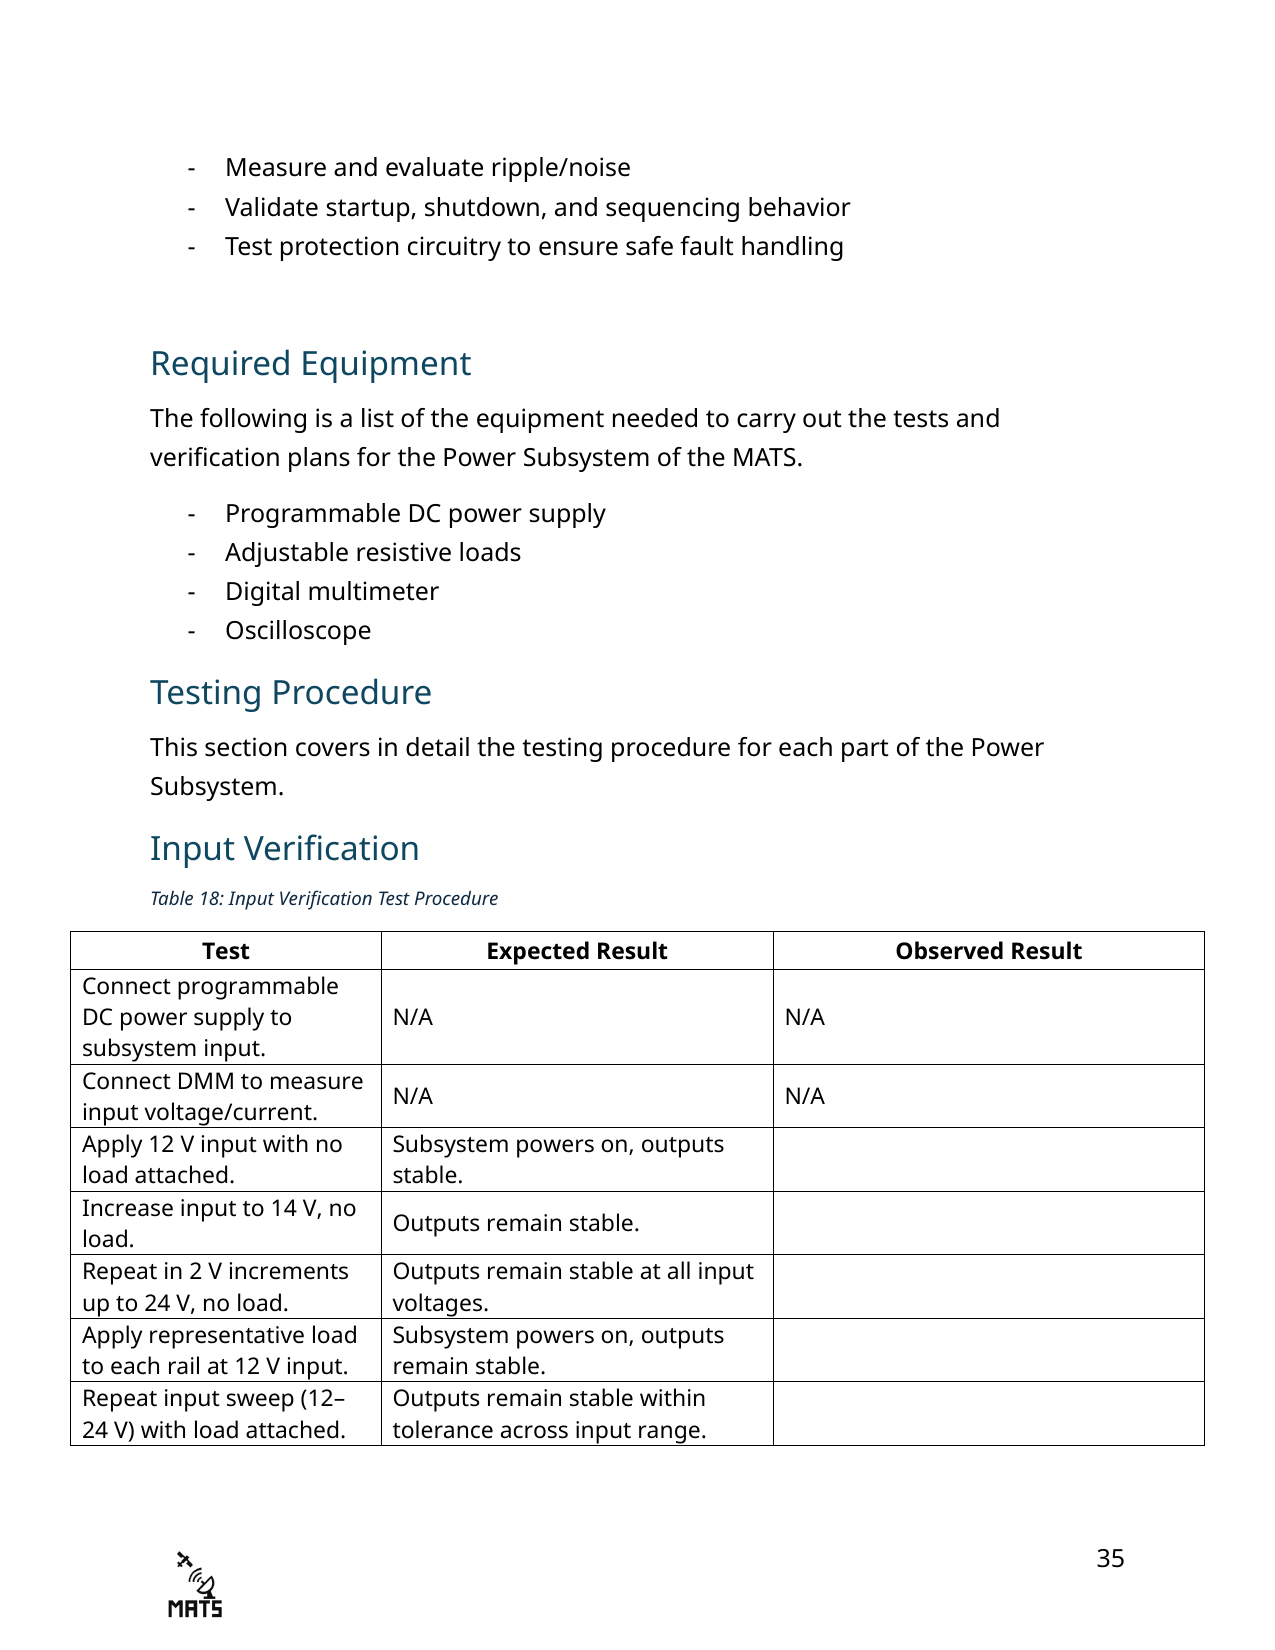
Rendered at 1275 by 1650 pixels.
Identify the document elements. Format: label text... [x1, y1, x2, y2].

subtitle Required Equipment [150, 340, 1125, 385]
table_cell Apply representative load to each rail at 12 V input. [71, 1319, 381, 1381]
list Validate startup, shutdown, and sequencing behavior [187, 189, 1125, 223]
list Test protection circuitry to ensure safe fault handling [187, 228, 1125, 262]
text The following is a list of the equipment needed to carry out the tests and verification plans for the Power Subsystem of the MATS. [150, 401, 1125, 474]
table_cell N/A [382, 1065, 773, 1127]
table_cell [774, 1319, 1204, 1381]
table_cell [774, 1255, 1204, 1318]
table_cell Repeat in 2 V increments up to 24 V, no load. [71, 1255, 381, 1318]
table_header Expected Result [382, 932, 773, 969]
table_cell [774, 1192, 1204, 1254]
table_cell Outputs remain stable at all input voltages. [382, 1255, 773, 1318]
table_cell Connect programmable DC power supply to subsystem input. [71, 970, 381, 1063]
list Measure and evaluate ripple/noise [187, 150, 1125, 184]
table_cell N/A [382, 970, 773, 1063]
table_header Observed Result [774, 932, 1204, 969]
table_cell Subsystem powers on, outputs stable. [382, 1128, 773, 1191]
table_cell N/A [774, 970, 1204, 1063]
list Oscilloscope [187, 613, 1125, 647]
table_cell Increase input to 14 V, no load. [71, 1192, 381, 1254]
table_cell Apply 12 V input with no load attached. [71, 1128, 381, 1191]
text Table 18: Input Verification Test Procedure [150, 885, 1125, 910]
table_cell [774, 1128, 1204, 1191]
table_cell [774, 1382, 1204, 1445]
table_cell Repeat input sweep (12–24 V) with load attached. [71, 1382, 381, 1445]
table_cell Subsystem powers on, outputs remain stable. [382, 1319, 773, 1381]
picture [150, 1542, 240, 1632]
table_header Test [71, 932, 381, 969]
table_cell N/A [774, 1065, 1204, 1127]
subtitle Testing Procedure [150, 669, 1125, 714]
table_cell Connect DMM to measure input voltage/current. [71, 1065, 381, 1127]
table_cell Outputs remain stable. [382, 1192, 773, 1254]
list Programmable DC power supply [187, 496, 1125, 529]
list Digital multimeter [187, 574, 1125, 608]
list Adjustable resistive loads [187, 535, 1125, 569]
subtitle Input Verification [150, 824, 1125, 870]
text This section covers in detail the testing procedure for each part of the Power Subsystem. [150, 729, 1125, 803]
table_cell Outputs remain stable within tolerance across input range. [382, 1382, 773, 1445]
